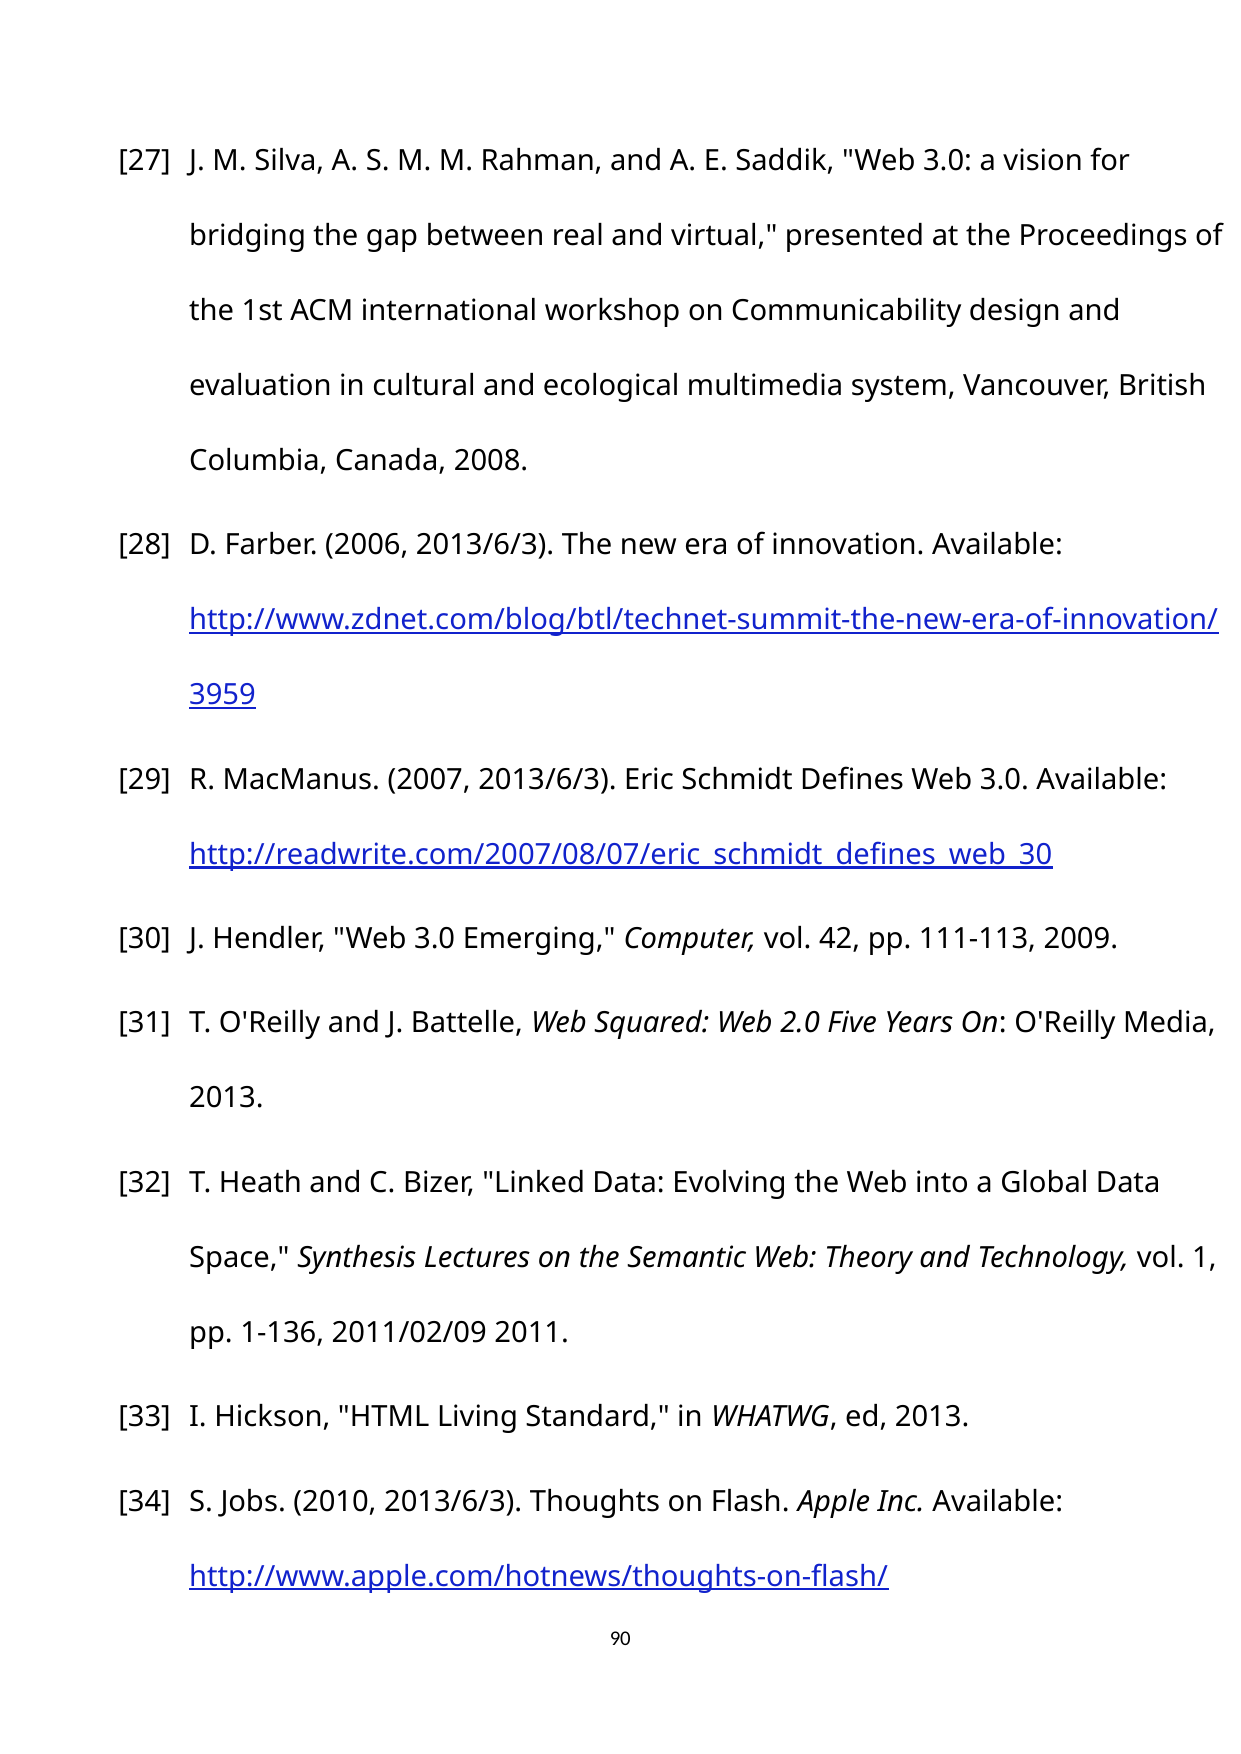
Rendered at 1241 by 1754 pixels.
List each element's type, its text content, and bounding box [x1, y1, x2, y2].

text [31] T. O'Reilly and J. Battelle, Web Squared: Web 2.0 Five Years On: O'Reilly Media, 2013. [118, 984, 1239, 1134]
text [34] S. Jobs. (2010, 2013/6/3). Thoughts on Flash. Apple Inc. Available: http://www.apple.com/hotnews/thoughts-on-flash/ [118, 1462, 1239, 1612]
text [28] D. Farber. (2006, 2013/6/3). The new era of innovation. Available: http://www.zdnet.com/blog/btl/technet-summit-the-new-era-of-innovation/3959 [118, 506, 1239, 731]
text [32] T. Heath and C. Bizer, "Linked Data: Evolving the Web into a Global Data Space," Synthesis Lectures on the Semantic Web: Theory and Technology, vol. 1, pp. 1-136, 2011/02/09 2011. [118, 1143, 1239, 1368]
text [33] I. Hickson, "HTML Living Standard," in WHATWG, ed, 2013. [118, 1378, 1239, 1453]
text [27] J. M. Silva, A. S. M. M. Rahman, and A. E. Saddik, "Web 3.0: a vision for bridging the gap between real and virtual," presented at the Proceedings of the 1st ACM international workshop on Communicability design and evaluation in cultural and ecological multimedia system, Vancouver, British Columbia, Canada, 2008. [118, 122, 1239, 497]
text [30] J. Hendler, "Web 3.0 Emerging," Computer, vol. 42, pp. 111-113, 2009. [118, 900, 1239, 975]
text [29] R. MacManus. (2007, 2013/6/3). Eric Schmidt Defines Web 3.0. Available: http://readwrite.com/2007/08/07/eric_schmidt_defines_web_30 [118, 740, 1239, 890]
